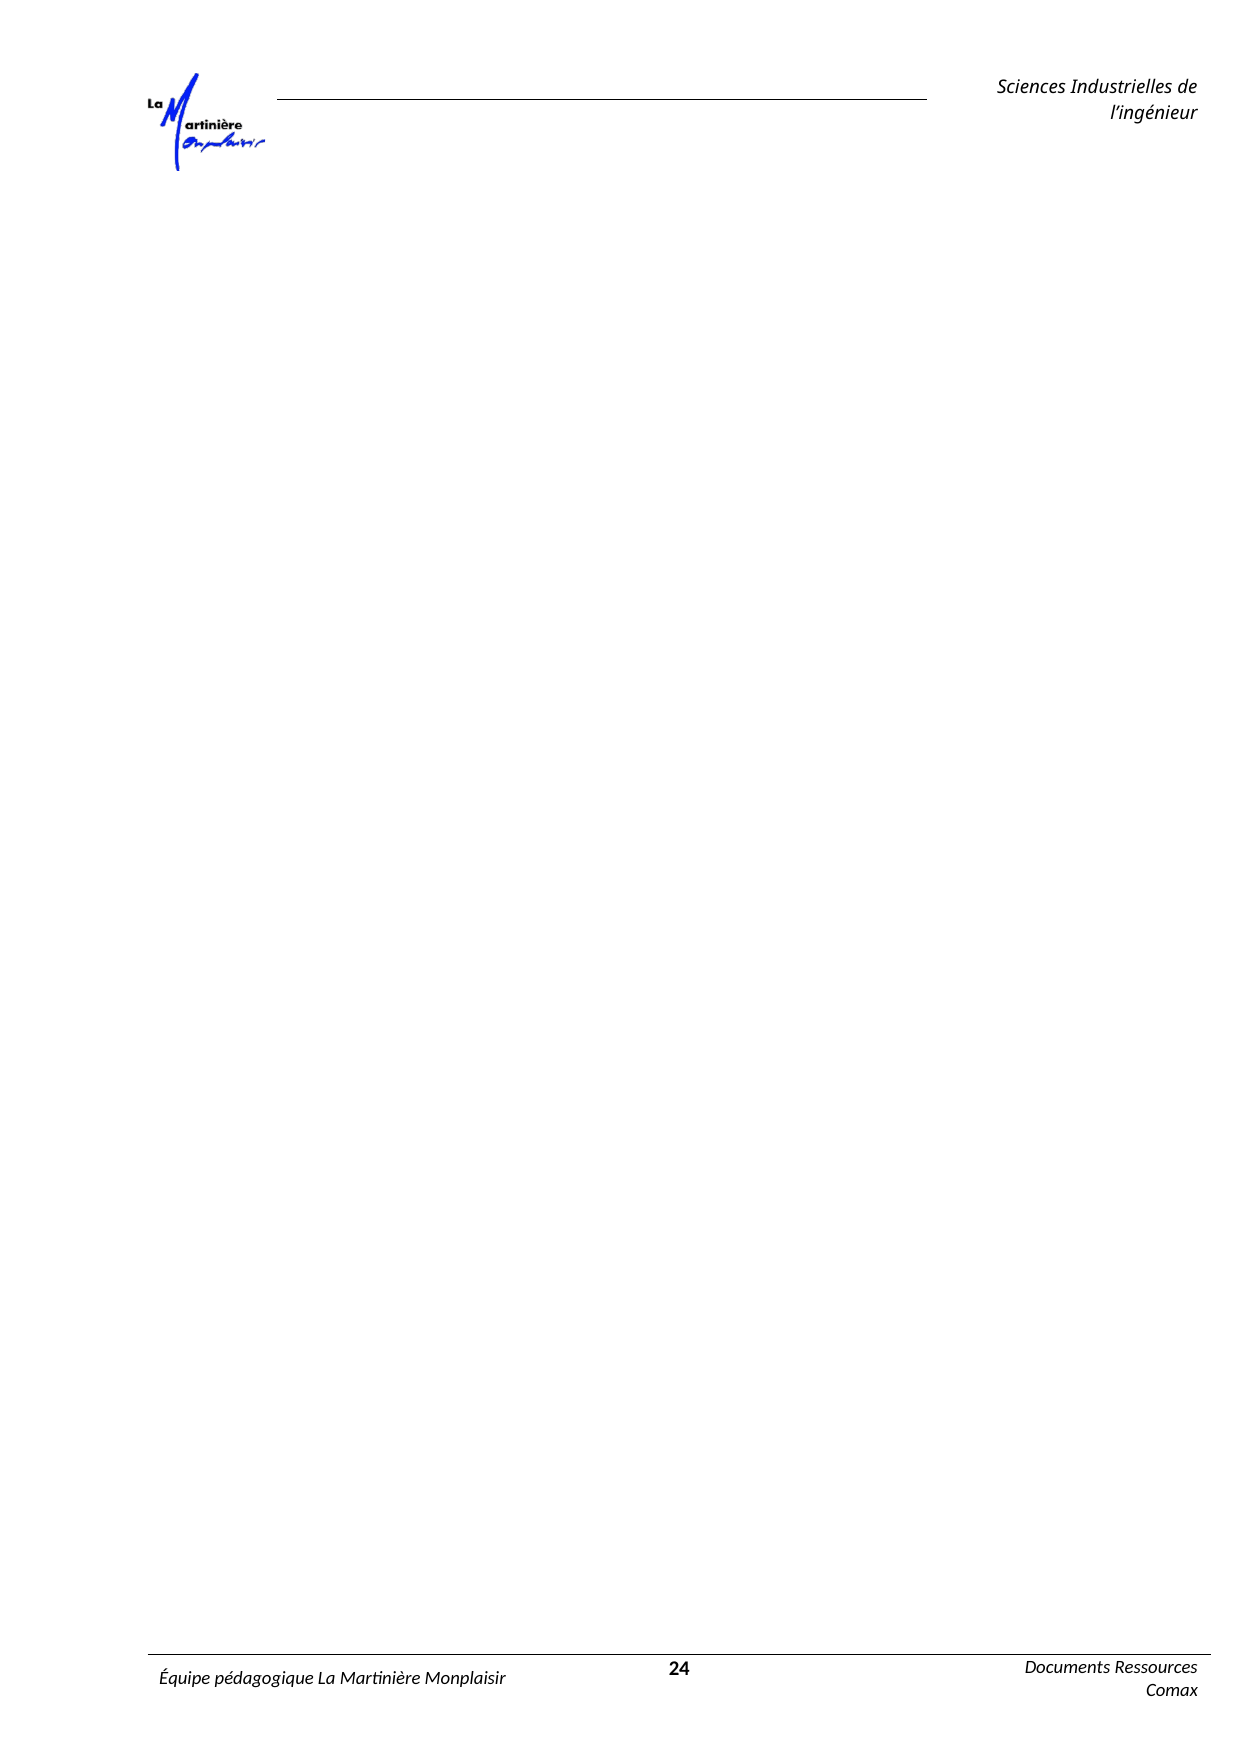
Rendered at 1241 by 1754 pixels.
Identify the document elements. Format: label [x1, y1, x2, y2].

picture [147, 73, 266, 171]
